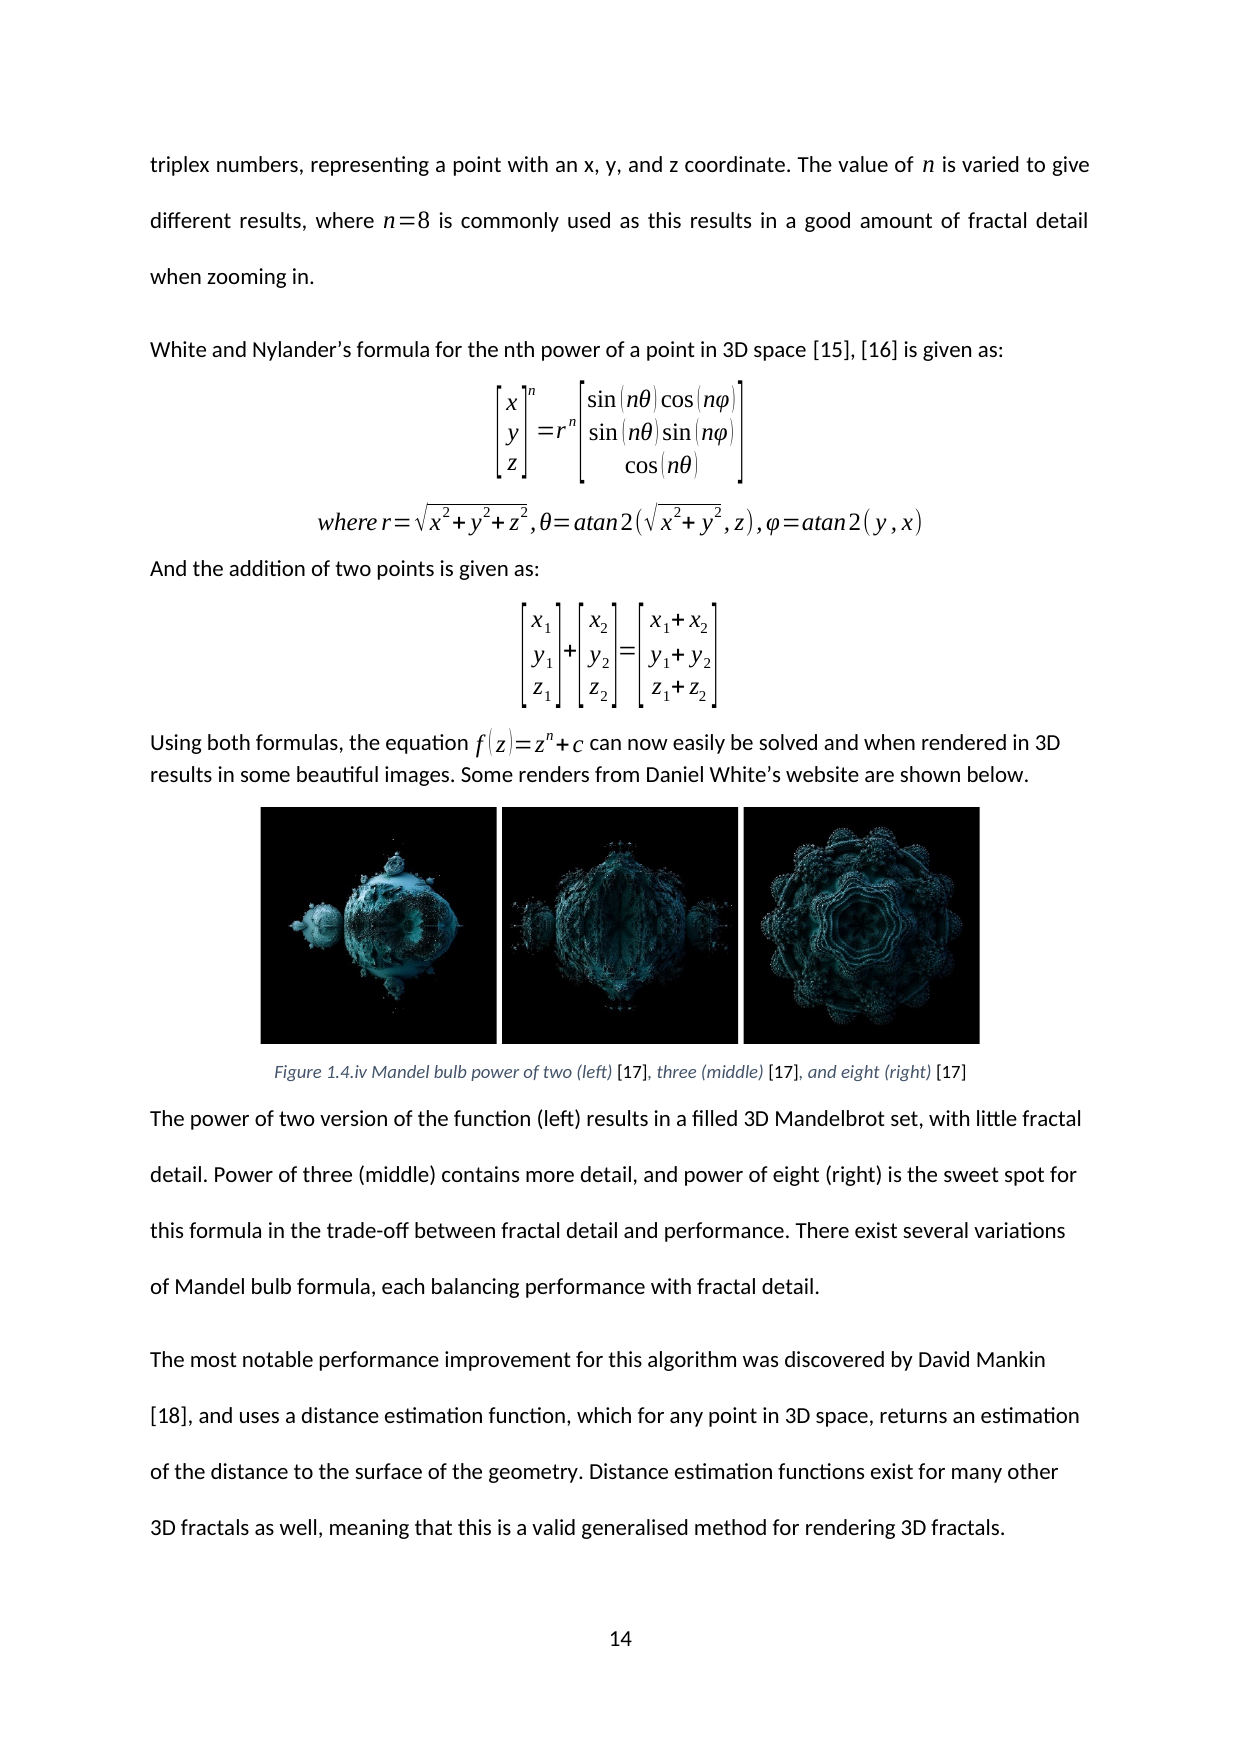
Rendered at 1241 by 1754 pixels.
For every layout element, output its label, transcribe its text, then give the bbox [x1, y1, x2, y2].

picture [502, 807, 739, 1044]
text The power of two version of the function (left) results in a filled 3D Mandelbrot set, with little fractal detail. Power of three (middle) contains more detail, and power of eight (right) is the sweet spot for this formula in the trade-off between fractal detail and performance. There exist several variations of Mandel bulb formula, each balancing performance with fractal detail. [150, 1104, 1090, 1300]
picture [260, 807, 497, 1044]
picture [743, 807, 980, 1044]
text Using both formulas, the equation can now easily be solved and when rendered in 3D results in some beautiful images. Some renders from Daniel White’s website are shown below. [150, 726, 1090, 789]
text Figure 1.4.iv Mandel bulb power of two (left) , three (middle) , and eight (right) [150, 1060, 1090, 1083]
text And the addition of two points is given as: [150, 554, 1090, 582]
text White and Nylander’s formula for the nth power of a point in 3D space is given as: [150, 335, 1090, 363]
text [150, 150, 1090, 290]
text The most notable performance improvement for this algorithm was discovered by David Mankin , and uses a distance estimation function, which for any point in 3D space, returns an estimation of the distance to the surface of the geometry. Distance estimation functions exist for many other 3D fractals as well, meaning that this is a valid generalised method for rendering 3D fractals. [150, 1345, 1090, 1541]
